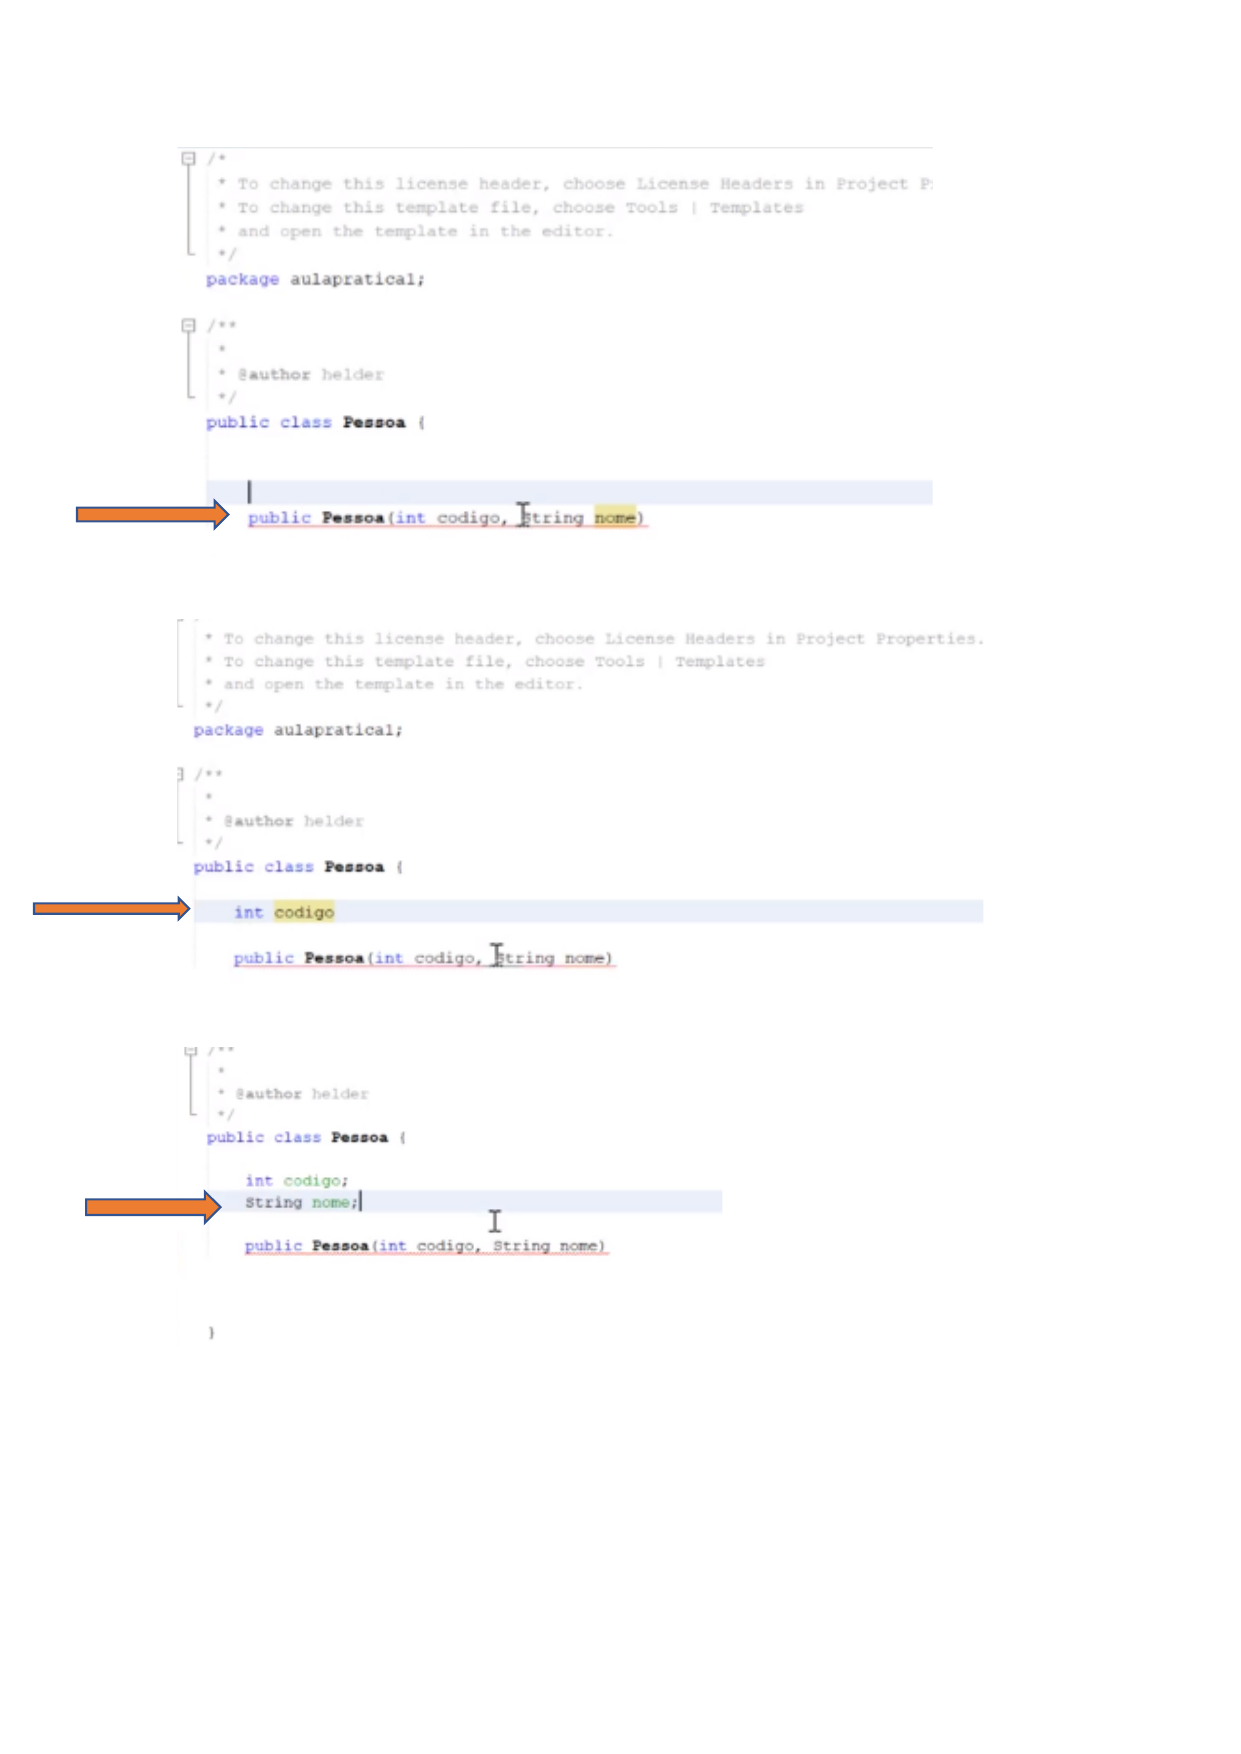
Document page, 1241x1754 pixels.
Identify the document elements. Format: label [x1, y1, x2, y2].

picture [177, 1047, 723, 1347]
picture [177, 619, 984, 1029]
picture [177, 147, 933, 601]
